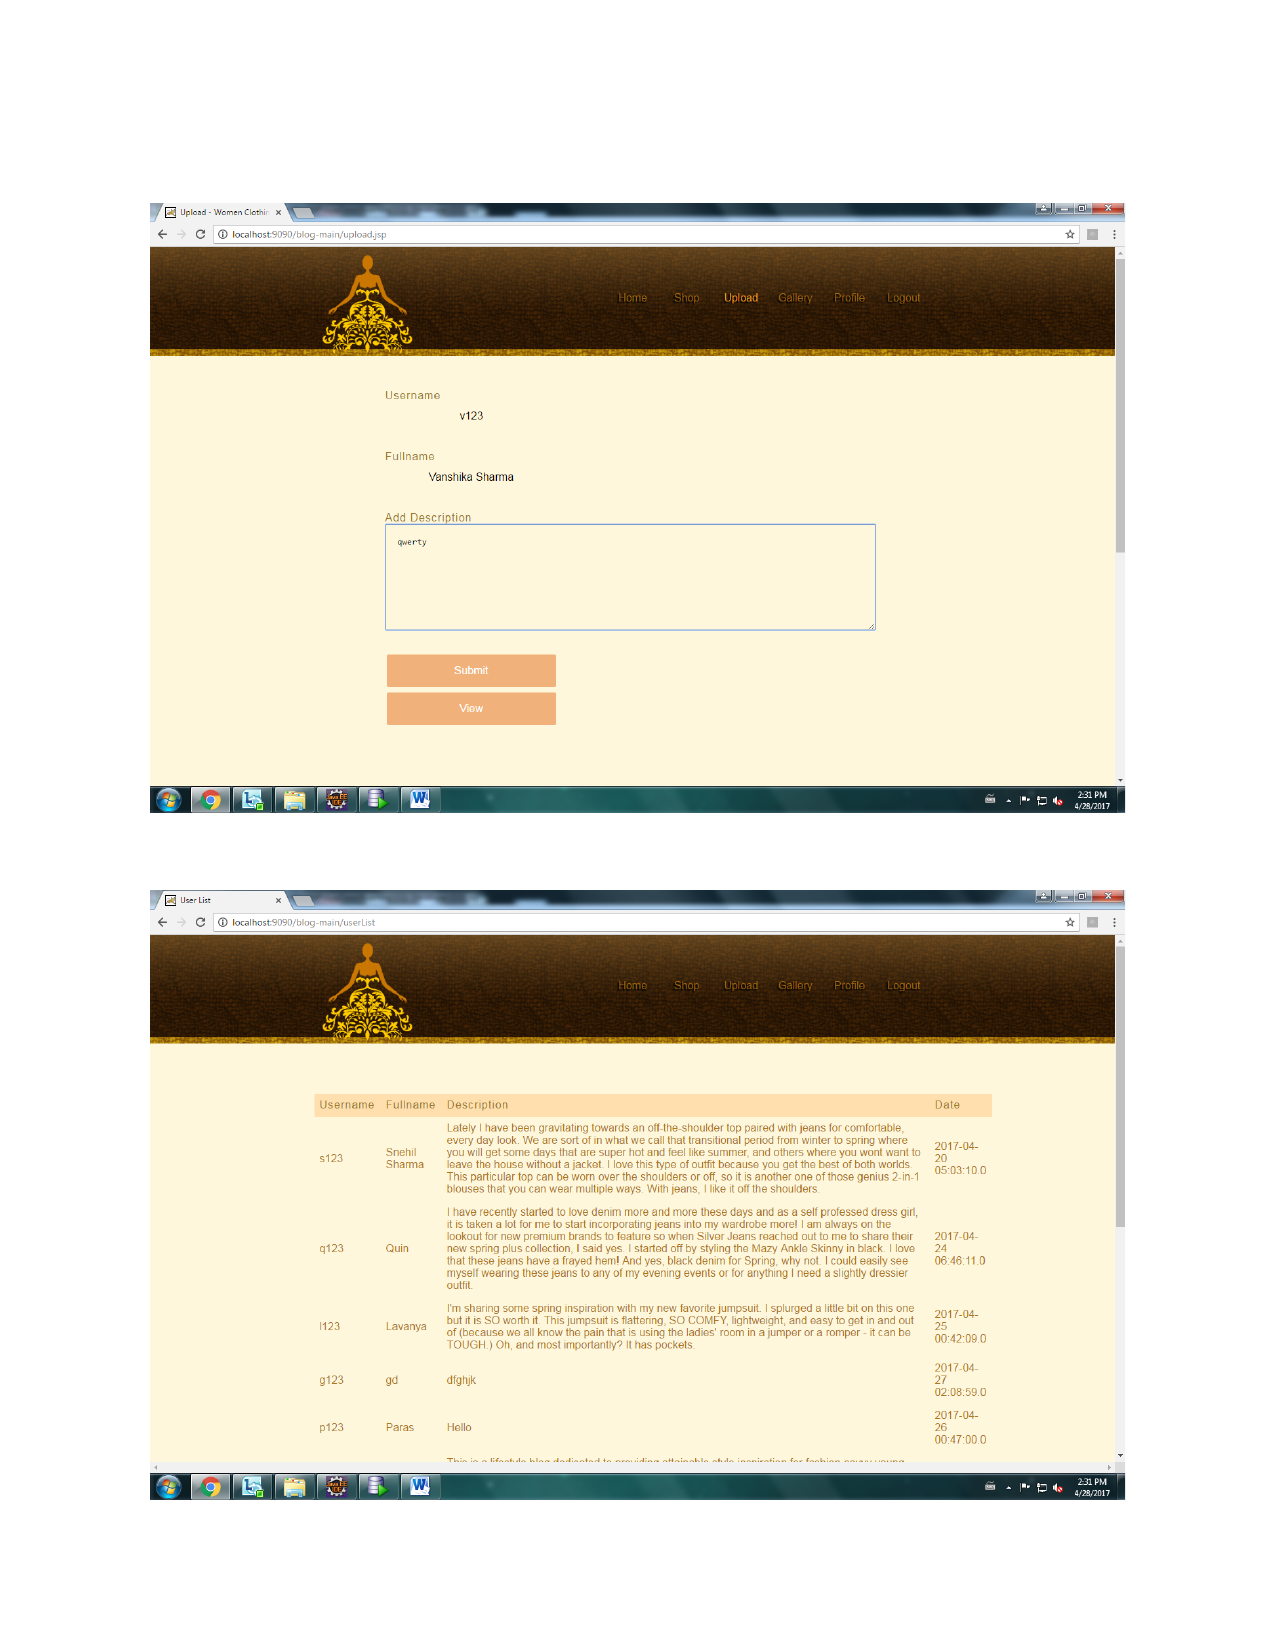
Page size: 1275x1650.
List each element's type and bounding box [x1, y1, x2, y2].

picture [150, 203, 1125, 813]
picture [150, 890, 1125, 1500]
